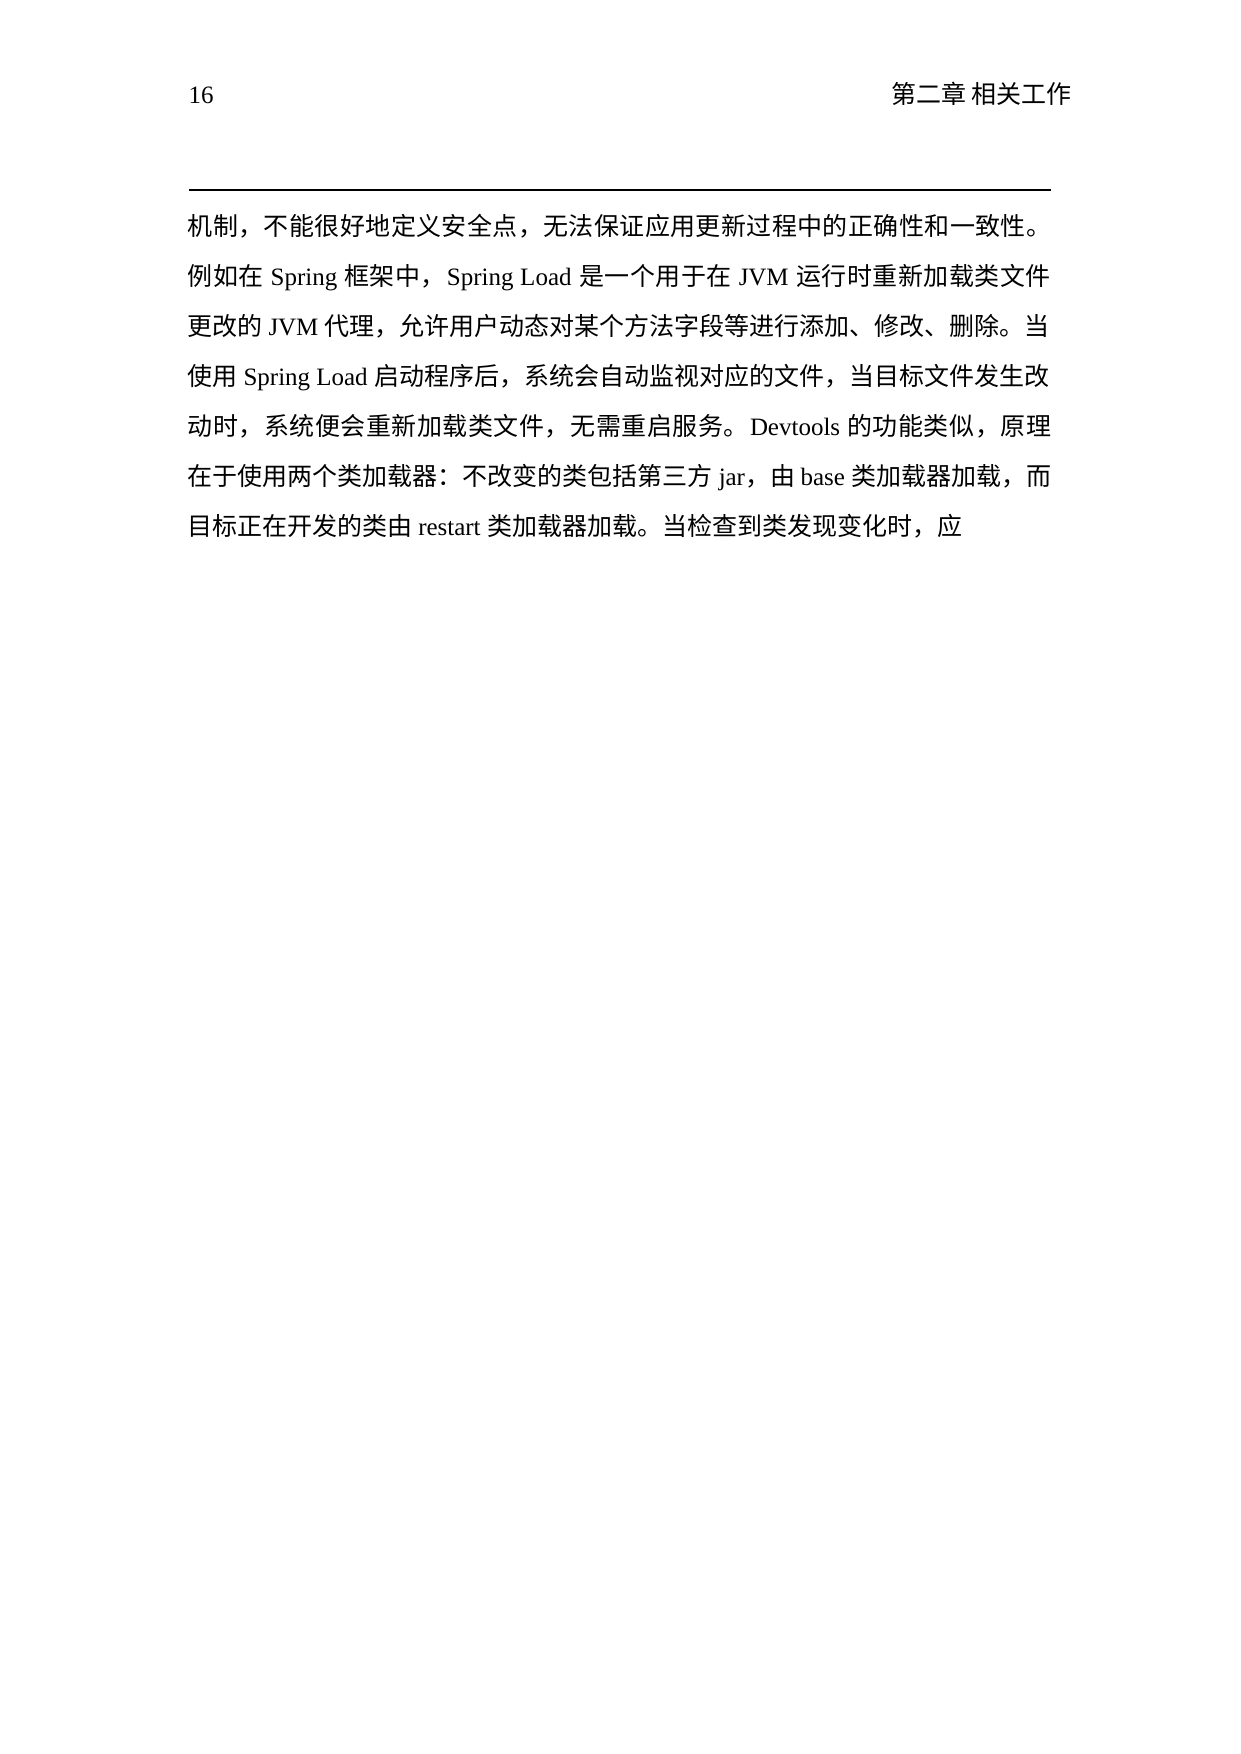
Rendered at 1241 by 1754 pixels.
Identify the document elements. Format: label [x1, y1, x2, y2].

text [187, 207, 1051, 543]
